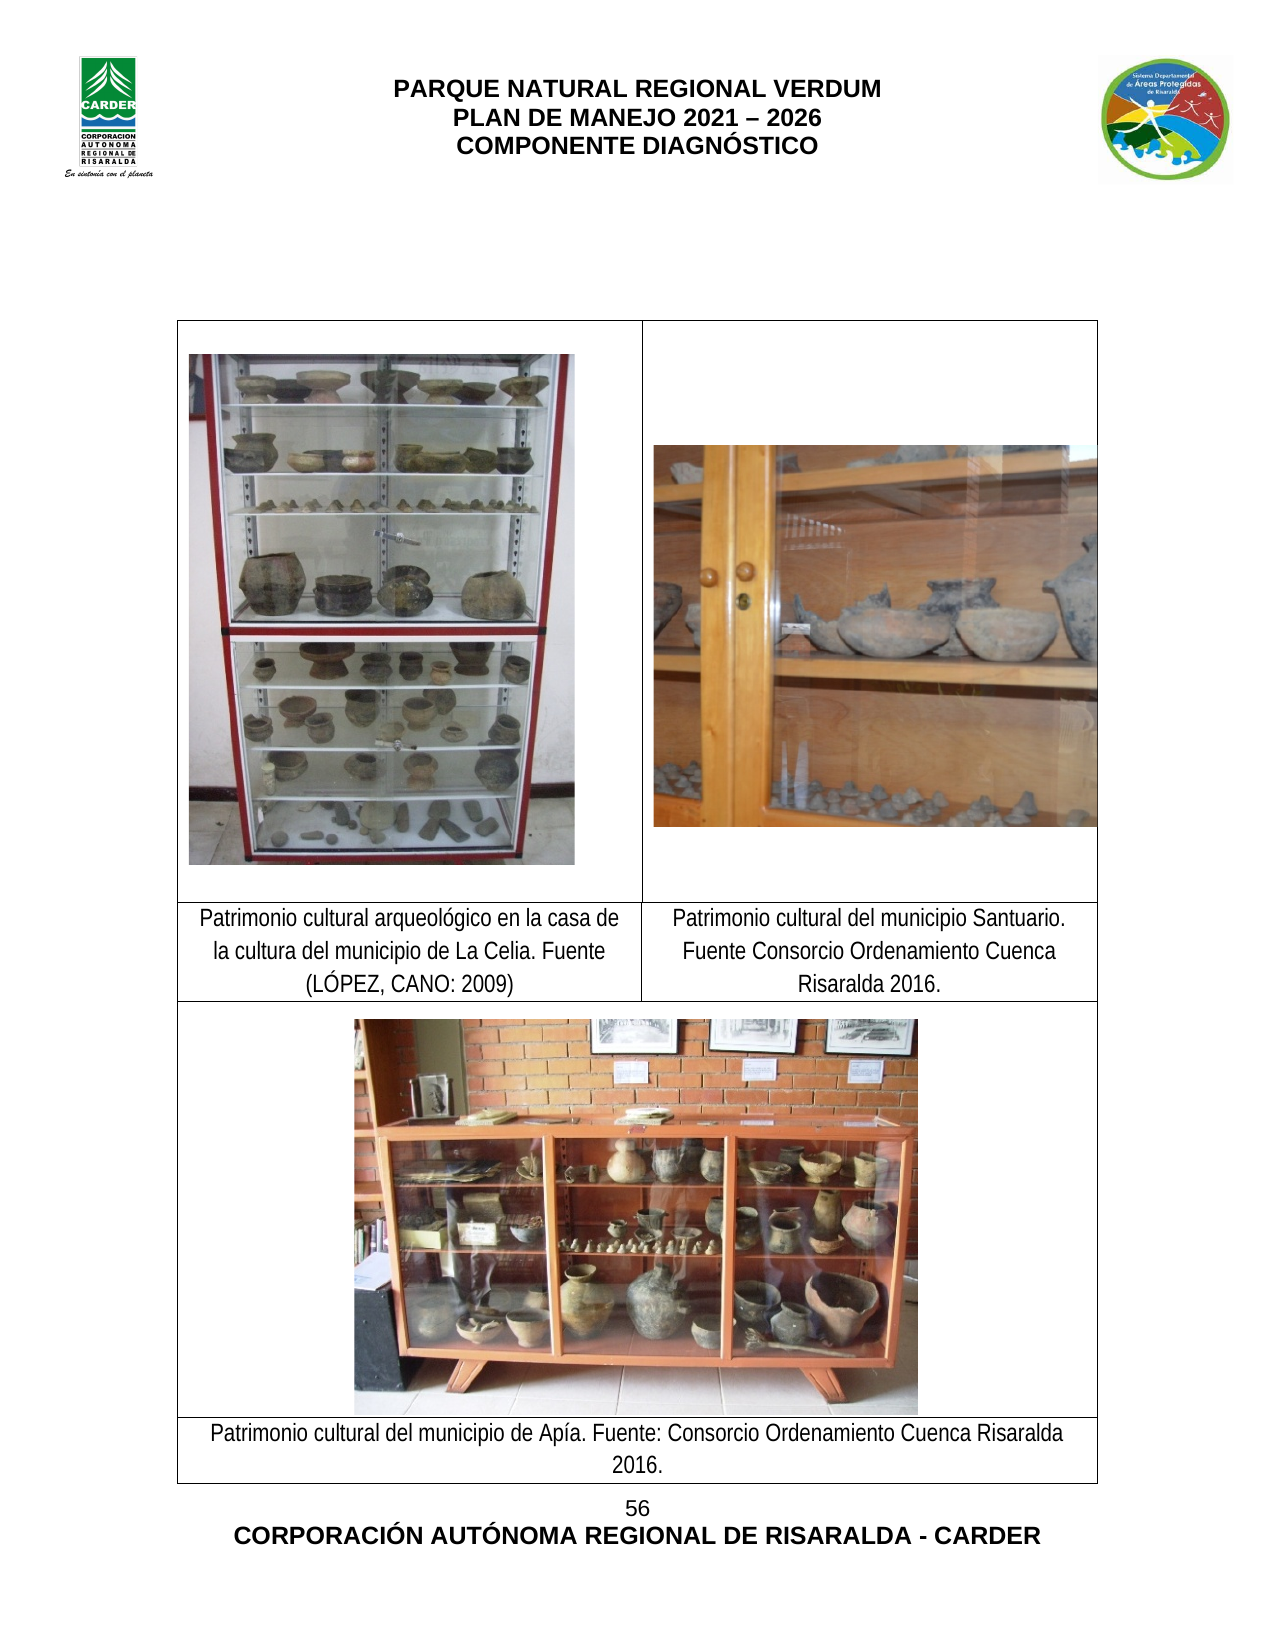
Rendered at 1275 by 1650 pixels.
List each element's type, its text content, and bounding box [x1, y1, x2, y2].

table_cell [178, 1002, 1097, 1417]
table_header [178, 321, 642, 902]
picture [59, 50, 159, 188]
table_cell Patrimonio cultural del municipio Santuario. Fuente Consorcio Ordenamiento Cuenca Risaralda 2016. [642, 903, 1097, 1001]
picture [653, 445, 1098, 827]
picture [1097, 55, 1234, 185]
table_cell Patrimonio cultural del municipio de Apía. Fuente: Consorcio Ordenamiento Cuenca Risaralda 2016. [178, 1418, 1097, 1482]
table_header [643, 321, 1097, 902]
table_cell Patrimonio cultural arqueológico en la casa de la cultura del municipio de La Celia. Fuente (LÓPEZ, CANO: 2009) [178, 903, 641, 1001]
picture [188, 354, 575, 865]
